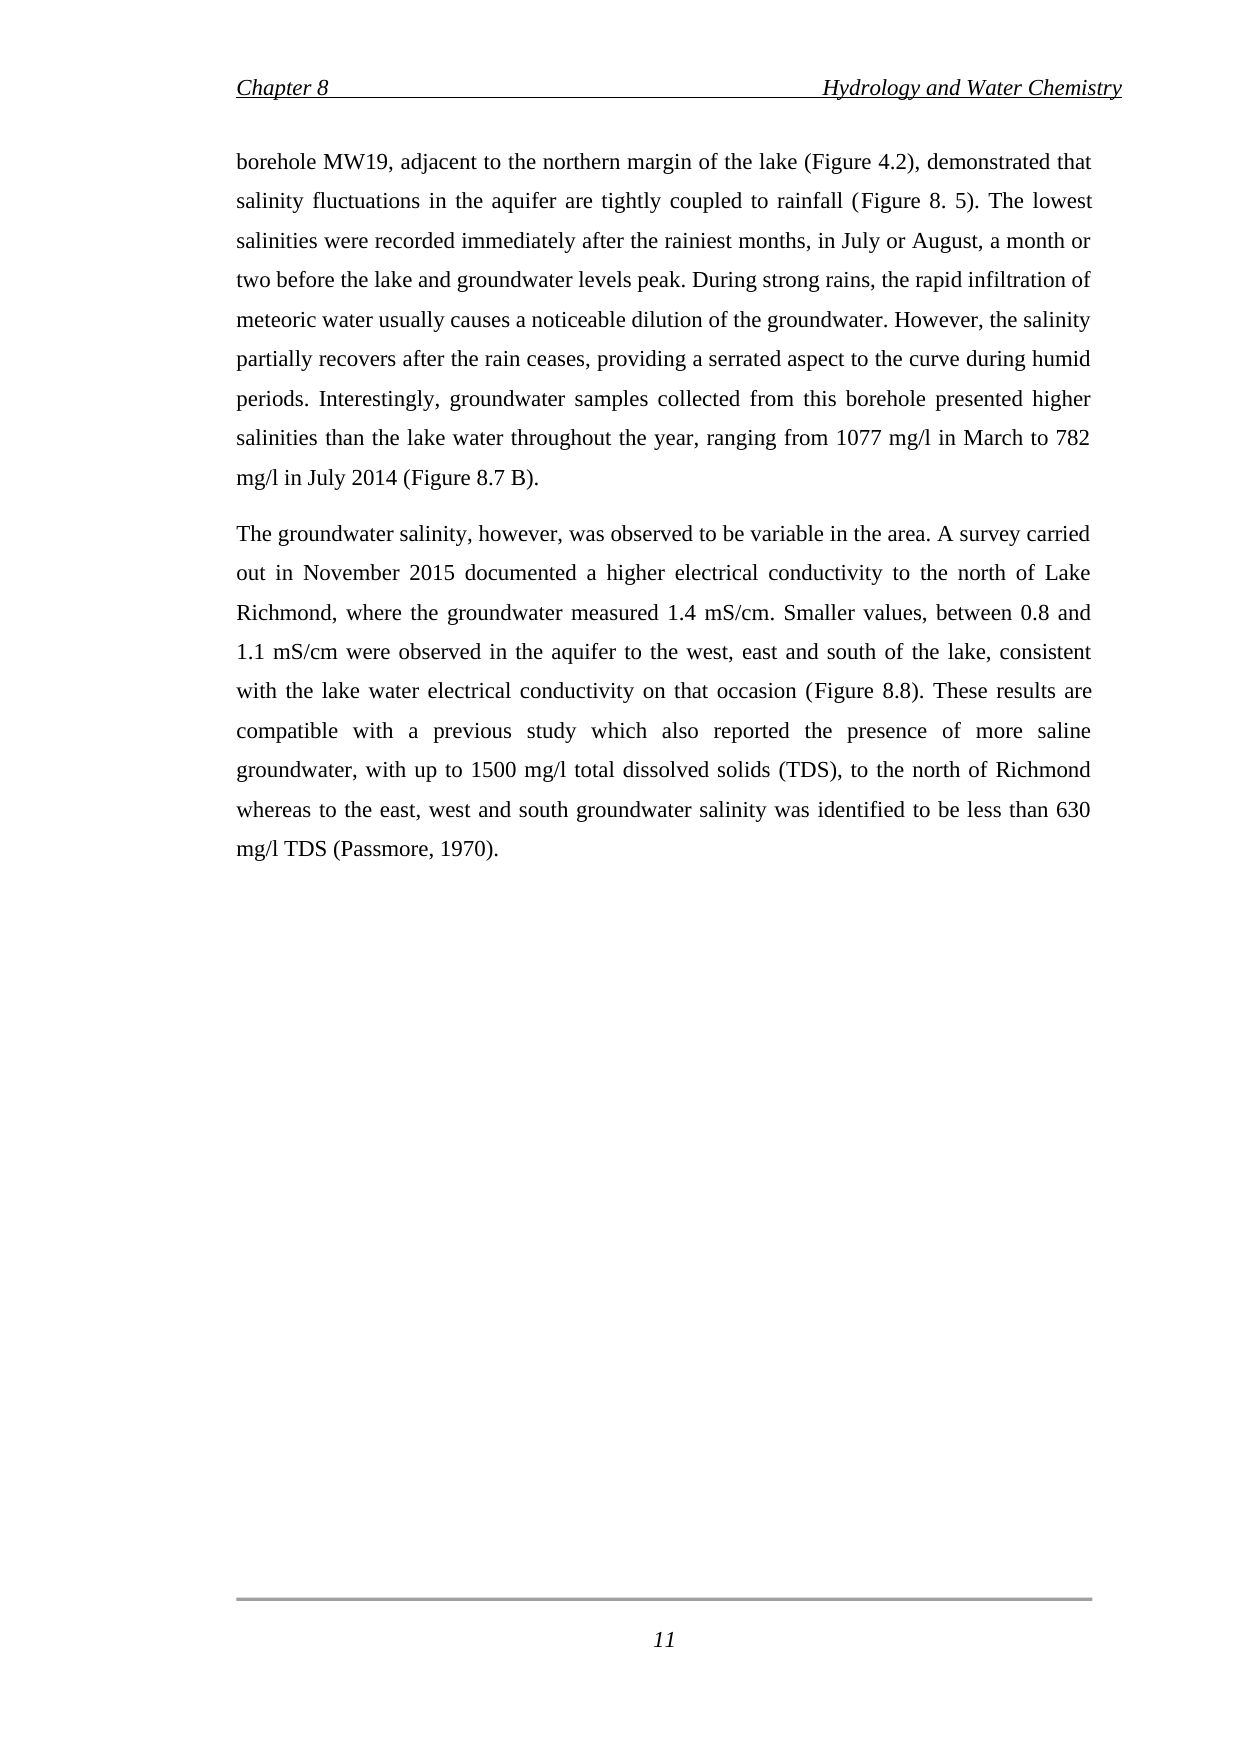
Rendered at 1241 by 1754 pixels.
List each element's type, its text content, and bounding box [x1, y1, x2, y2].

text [236, 148, 1092, 490]
text The groundwater salinity, however, was observed to be variable in the area. A survey carried out in November 2015 documented a higher electrical conductivity to the north of Lake Richmond, where the groundwater measured 1.4 mS/cm. Smaller values, between 0.8 and 1.1 mS/cm were observed in the aquifer to the west, east and south of the lake, consistent with the lake water electrical conductivity on that occasion (Figure 8.8). These results are compatible with a previous study which also reported the presence of more saline groundwater, with up to 1500 mg/l total dissolved solids (TDS), to the north of Richmond whereas to the east, west and south groundwater salinity was identified to be less than 630 mg/l TDS (Passmore, 1970). [236, 520, 1092, 862]
